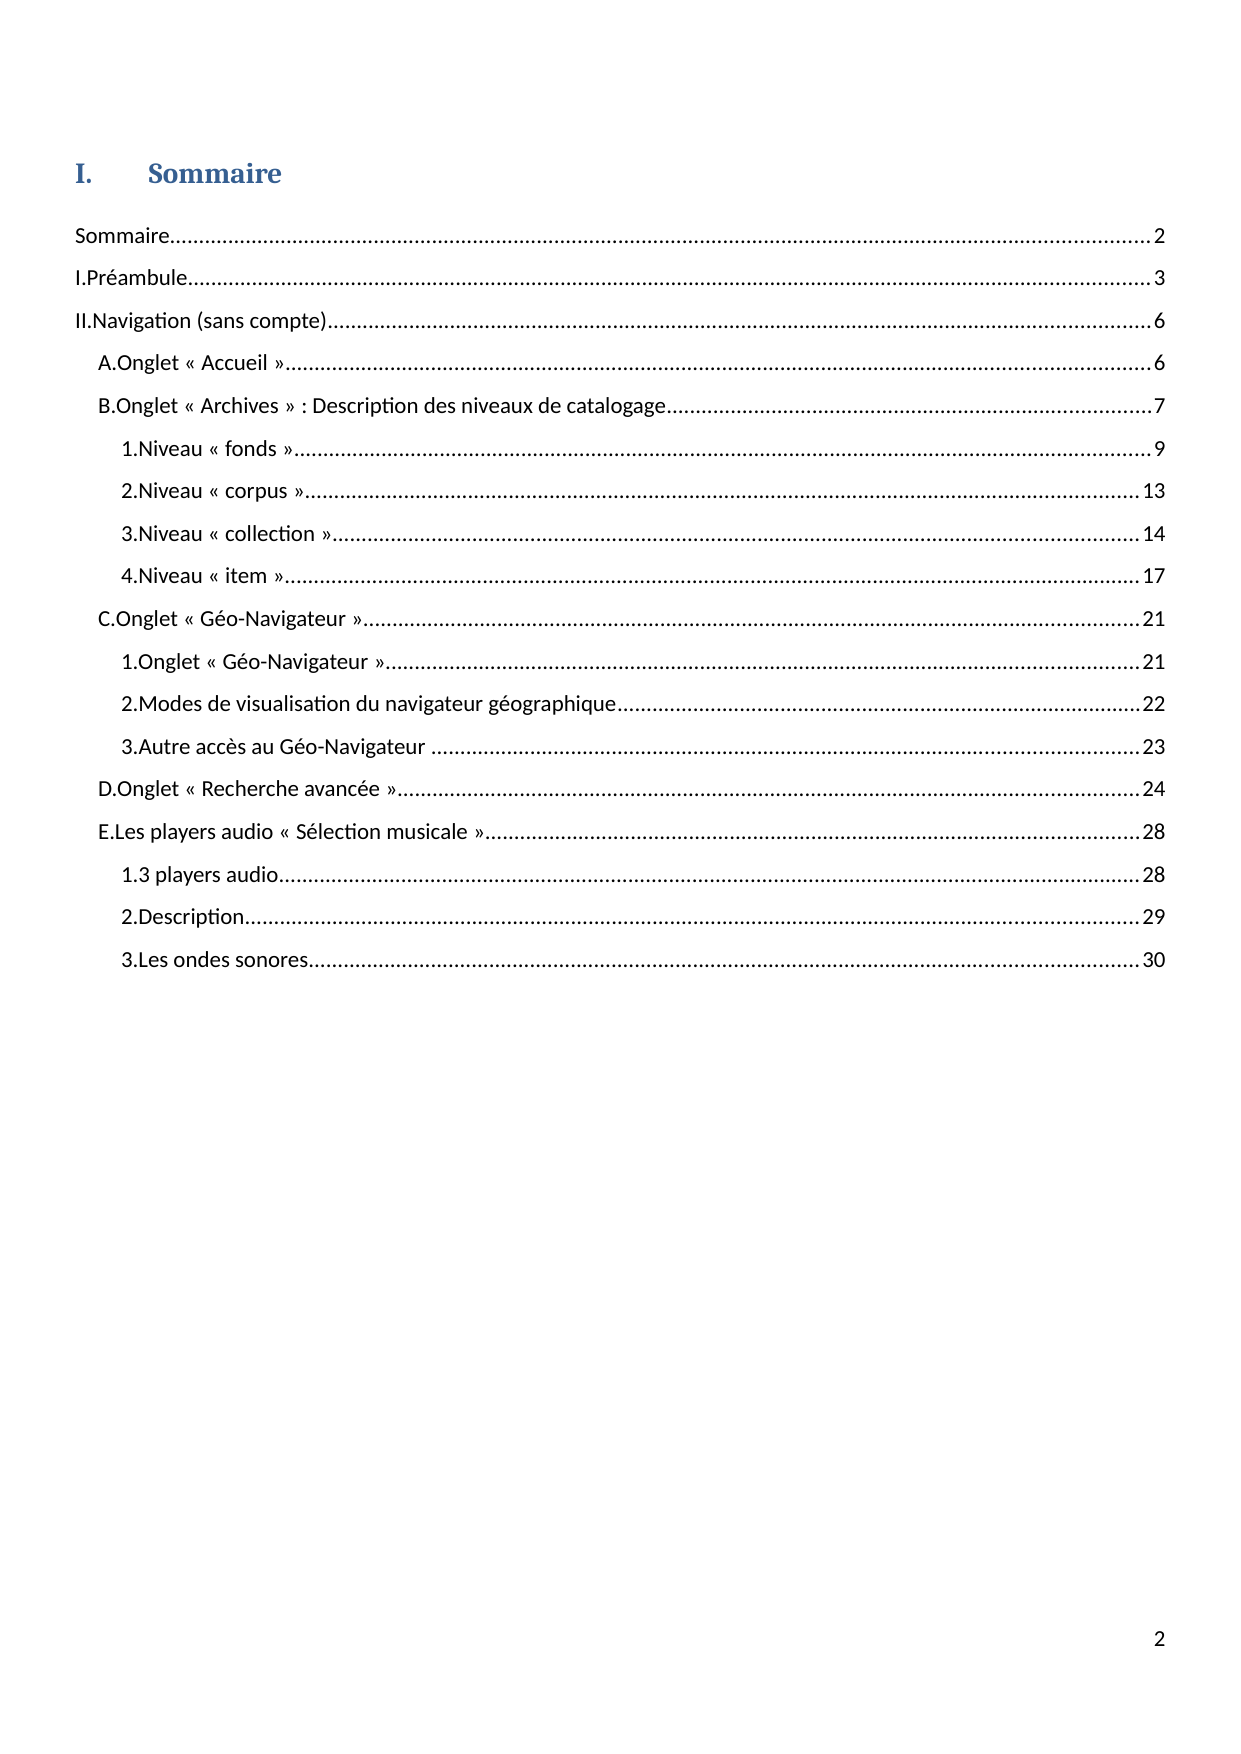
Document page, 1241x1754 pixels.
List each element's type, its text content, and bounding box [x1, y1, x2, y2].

text 3.Les ondes sonores 30 [121, 945, 1165, 973]
text II.Navigation (sans compte) 6 [75, 306, 1165, 334]
text D.Onglet « Recherche avancée » 24 [98, 774, 1165, 803]
text C.Onglet « Géo-Navigateur » 21 [98, 604, 1165, 632]
text Sommaire [75, 157, 1165, 191]
text A.Onglet « Accueil » 6 [98, 348, 1165, 377]
text 2.Modes de visualisation du navigateur géographique 22 [121, 689, 1165, 717]
text E.Les players audio « Sélection musicale » 28 [98, 817, 1165, 845]
text 3.Autre accès au Géo-Navigateur 23 [121, 732, 1165, 760]
text 1.Niveau « fonds » 9 [121, 434, 1165, 462]
text 2.Description 29 [121, 902, 1165, 930]
text I.Préambule 3 [75, 263, 1165, 291]
text 1.Onglet « Géo-Navigateur » 21 [121, 647, 1165, 675]
text Sommaire 2 [75, 221, 1165, 249]
text 2.Niveau « corpus » 13 [121, 476, 1165, 504]
text B.Onglet « Archives » : Description des niveaux de catalogage 7 [98, 391, 1165, 419]
text 1.3 players audio 28 [121, 860, 1165, 888]
text 4.Niveau « item » 17 [121, 562, 1165, 589]
text 3.Niveau « collection » 14 [121, 519, 1165, 547]
